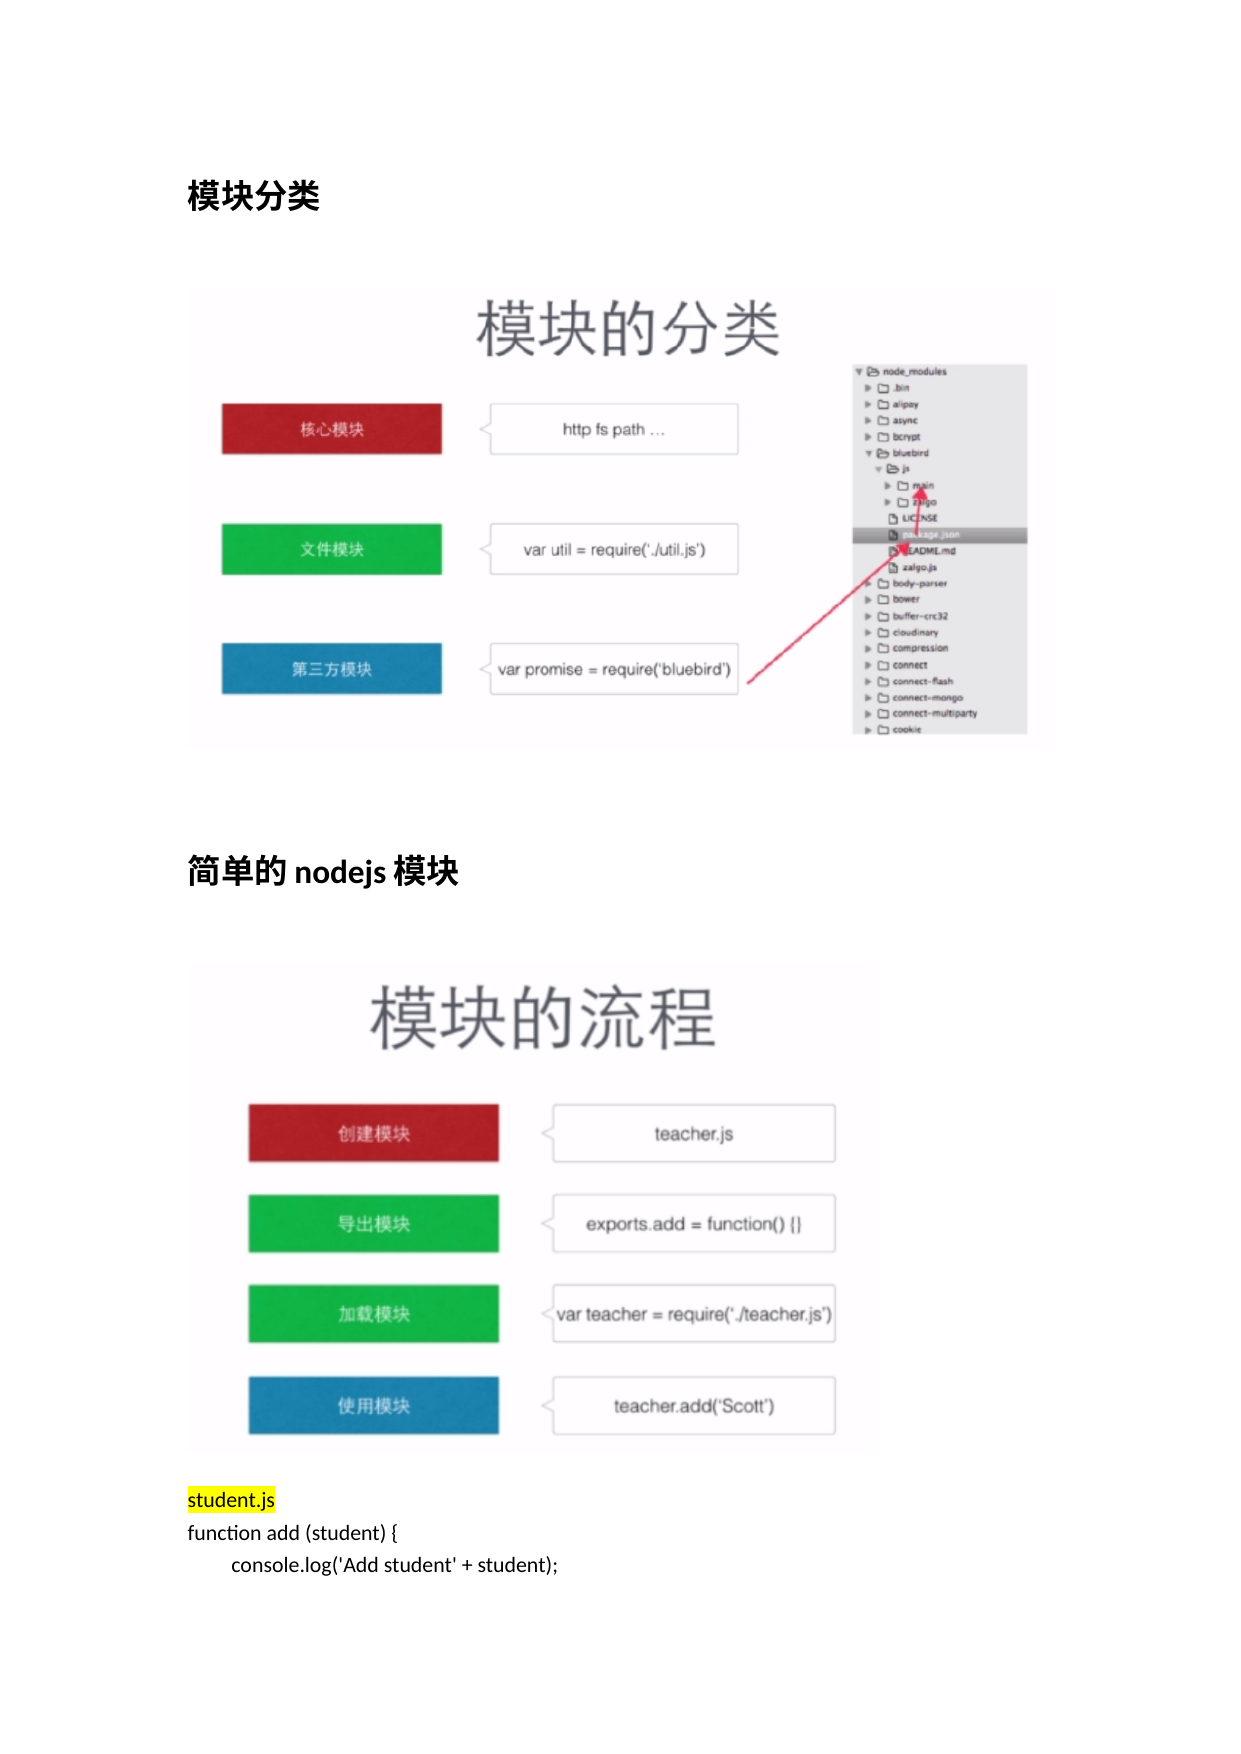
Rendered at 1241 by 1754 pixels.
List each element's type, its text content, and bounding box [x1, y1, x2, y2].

subtitle 模块分类 [187, 162, 1053, 227]
picture [187, 963, 875, 1452]
text student.js [187, 1483, 1053, 1516]
subtitle 简单的nodejs模块 [187, 836, 1053, 901]
picture [187, 289, 1053, 748]
text function add (student) { [187, 1516, 1053, 1548]
text console.log('Add student' + student); [187, 1548, 1053, 1581]
